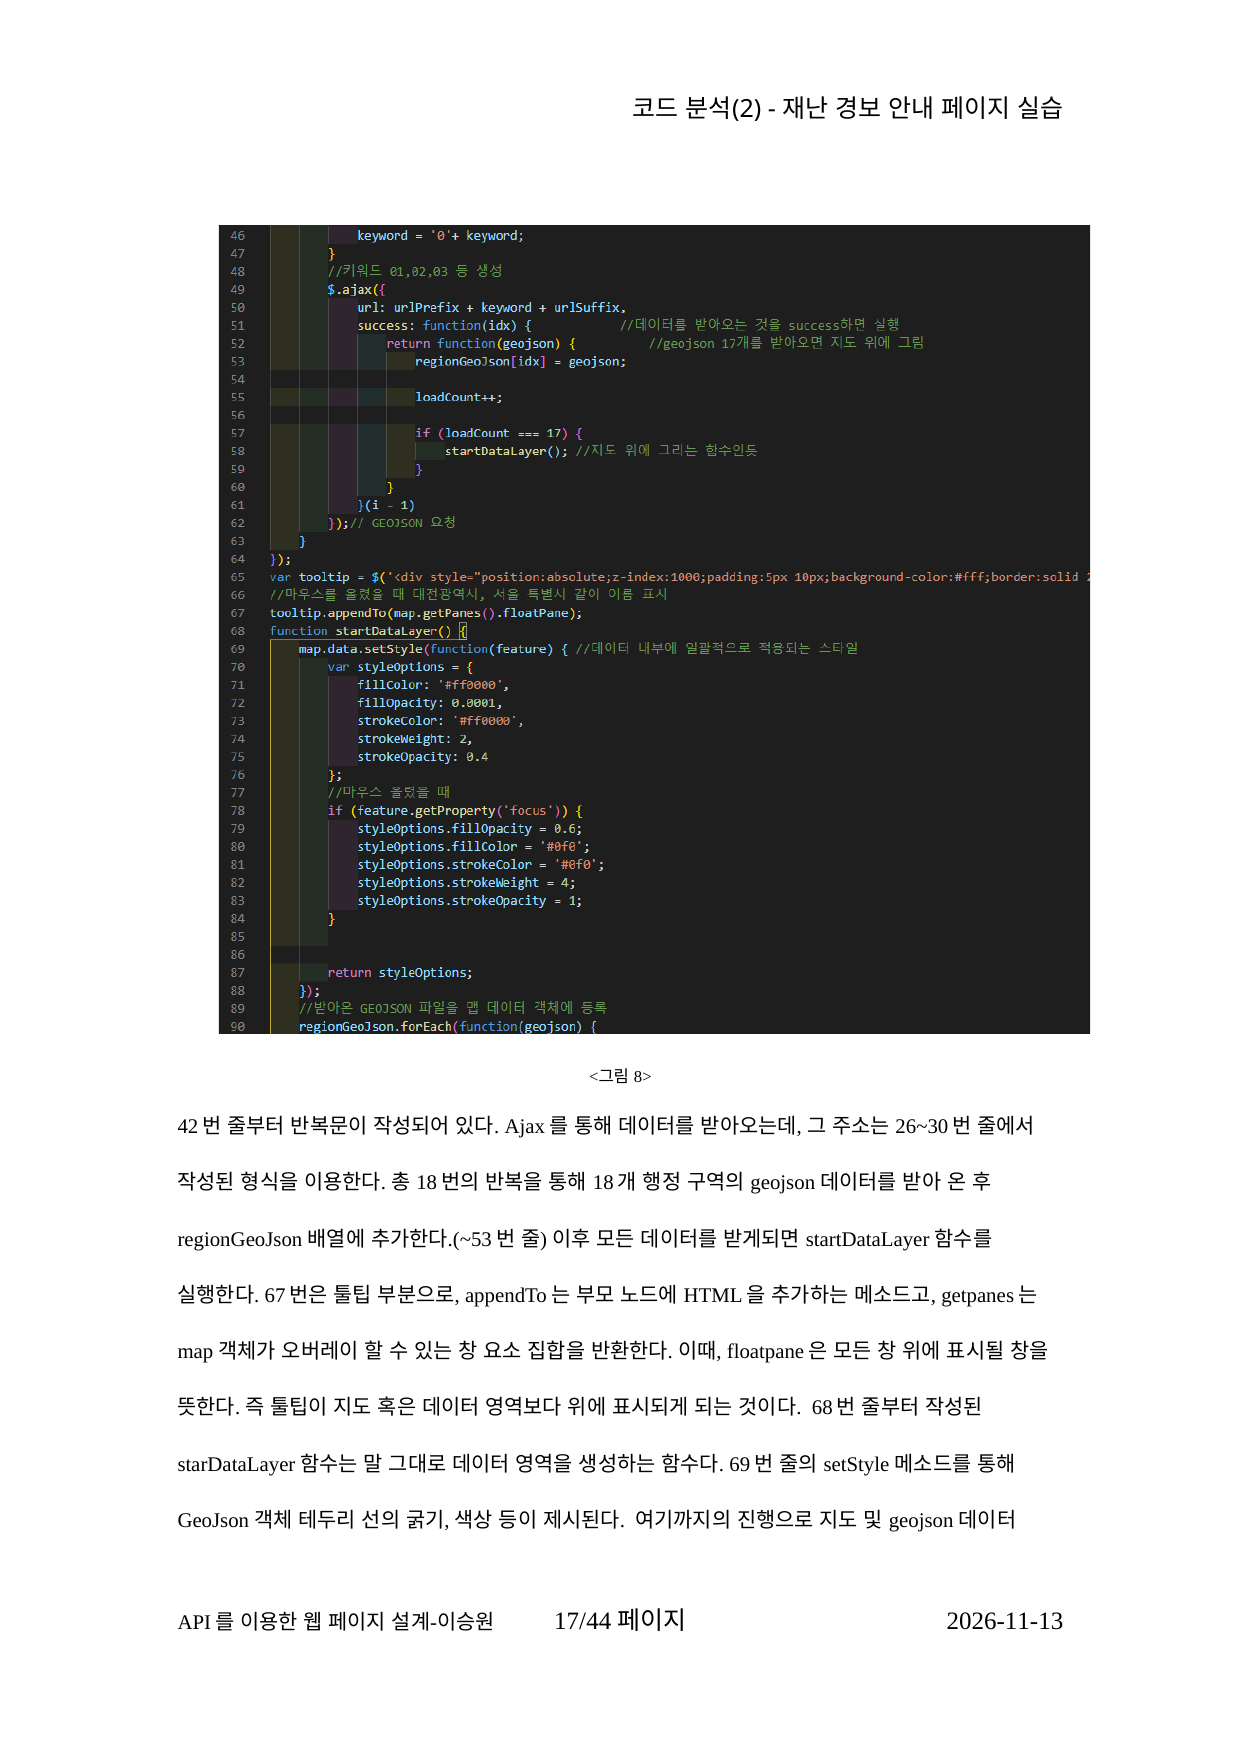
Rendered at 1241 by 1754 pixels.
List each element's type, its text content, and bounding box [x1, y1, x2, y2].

picture [218, 225, 1091, 1034]
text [177, 1106, 1063, 1537]
text <그림 8> [177, 1056, 1063, 1094]
